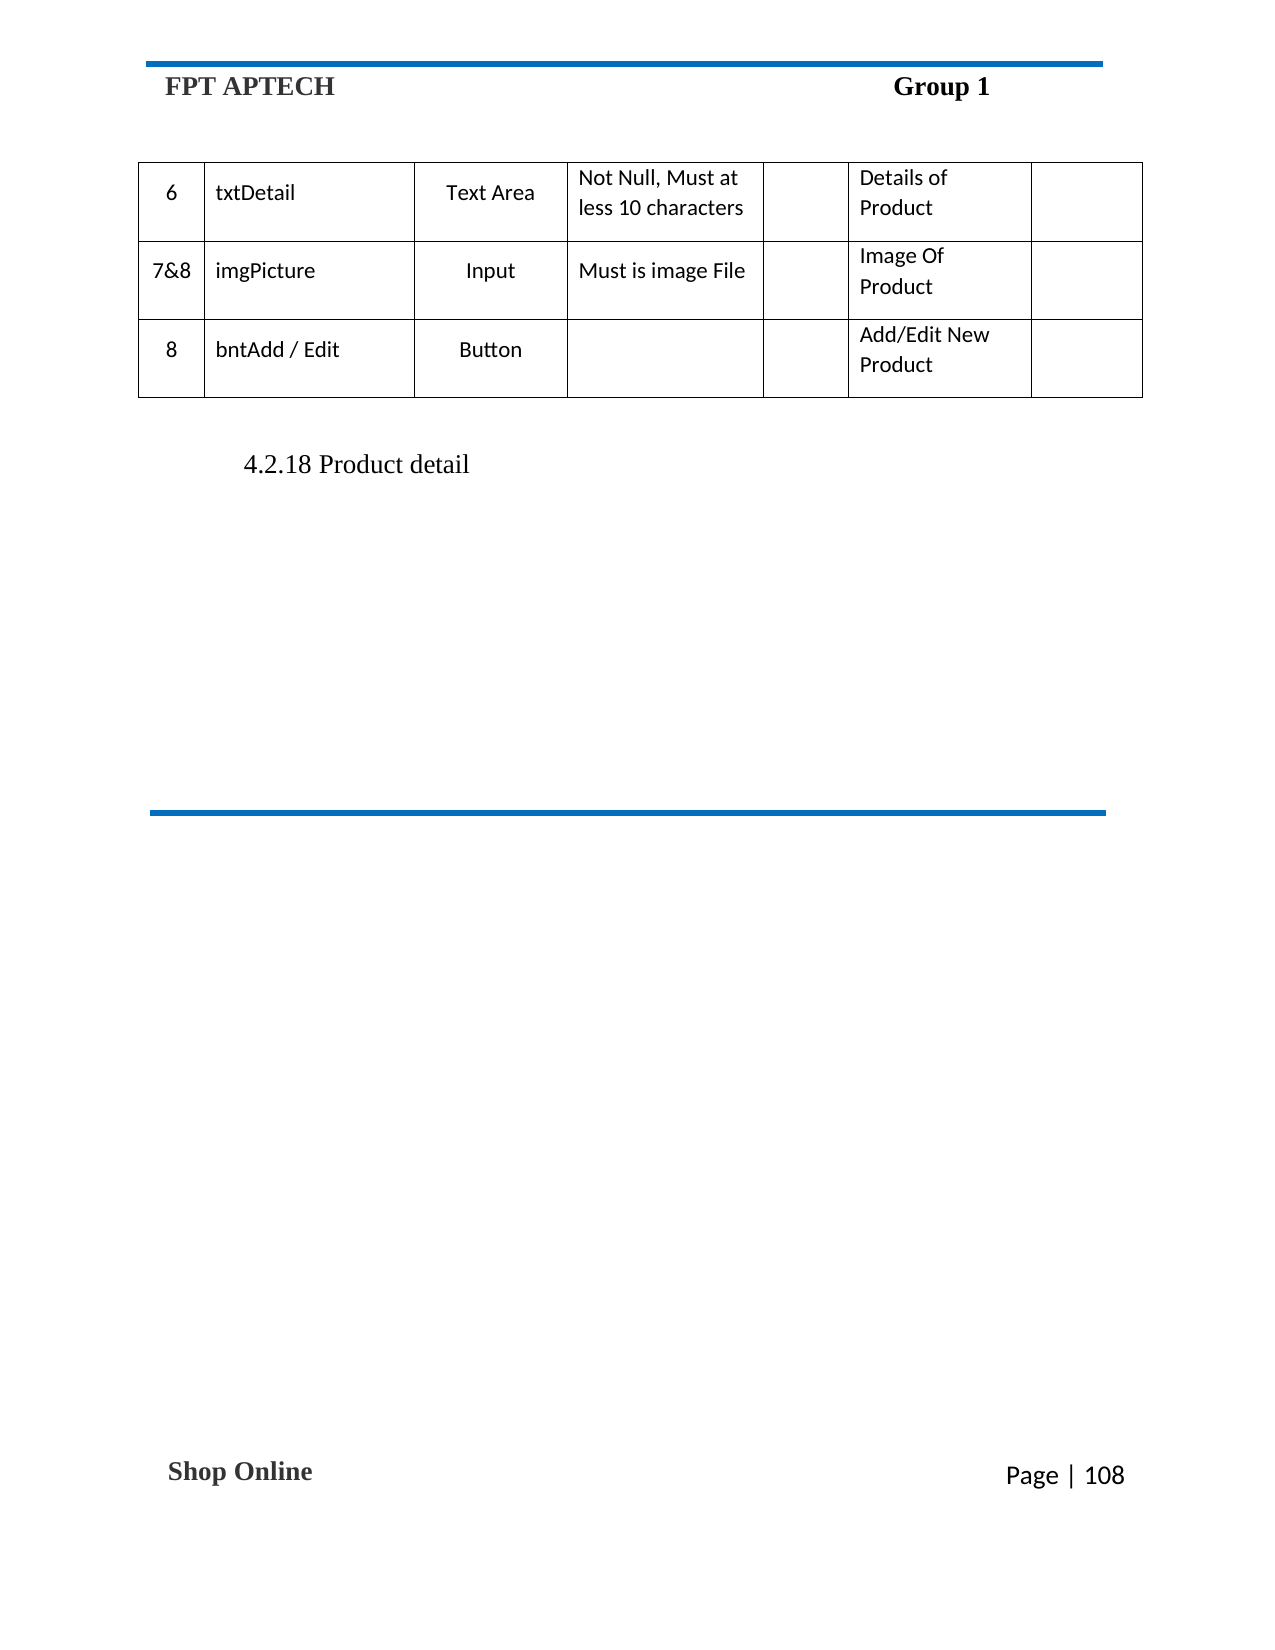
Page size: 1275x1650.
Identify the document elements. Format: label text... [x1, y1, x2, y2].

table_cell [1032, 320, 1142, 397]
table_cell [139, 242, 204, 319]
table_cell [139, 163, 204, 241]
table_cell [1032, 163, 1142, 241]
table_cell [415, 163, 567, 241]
subtitle Product detail [244, 448, 1125, 479]
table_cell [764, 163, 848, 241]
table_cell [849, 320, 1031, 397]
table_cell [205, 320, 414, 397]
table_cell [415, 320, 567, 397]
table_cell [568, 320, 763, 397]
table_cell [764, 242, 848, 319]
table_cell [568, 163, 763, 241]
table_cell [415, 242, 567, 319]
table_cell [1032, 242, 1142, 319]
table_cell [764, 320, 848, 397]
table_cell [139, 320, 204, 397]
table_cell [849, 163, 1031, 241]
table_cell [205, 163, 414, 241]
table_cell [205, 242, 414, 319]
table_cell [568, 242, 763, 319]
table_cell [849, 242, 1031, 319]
